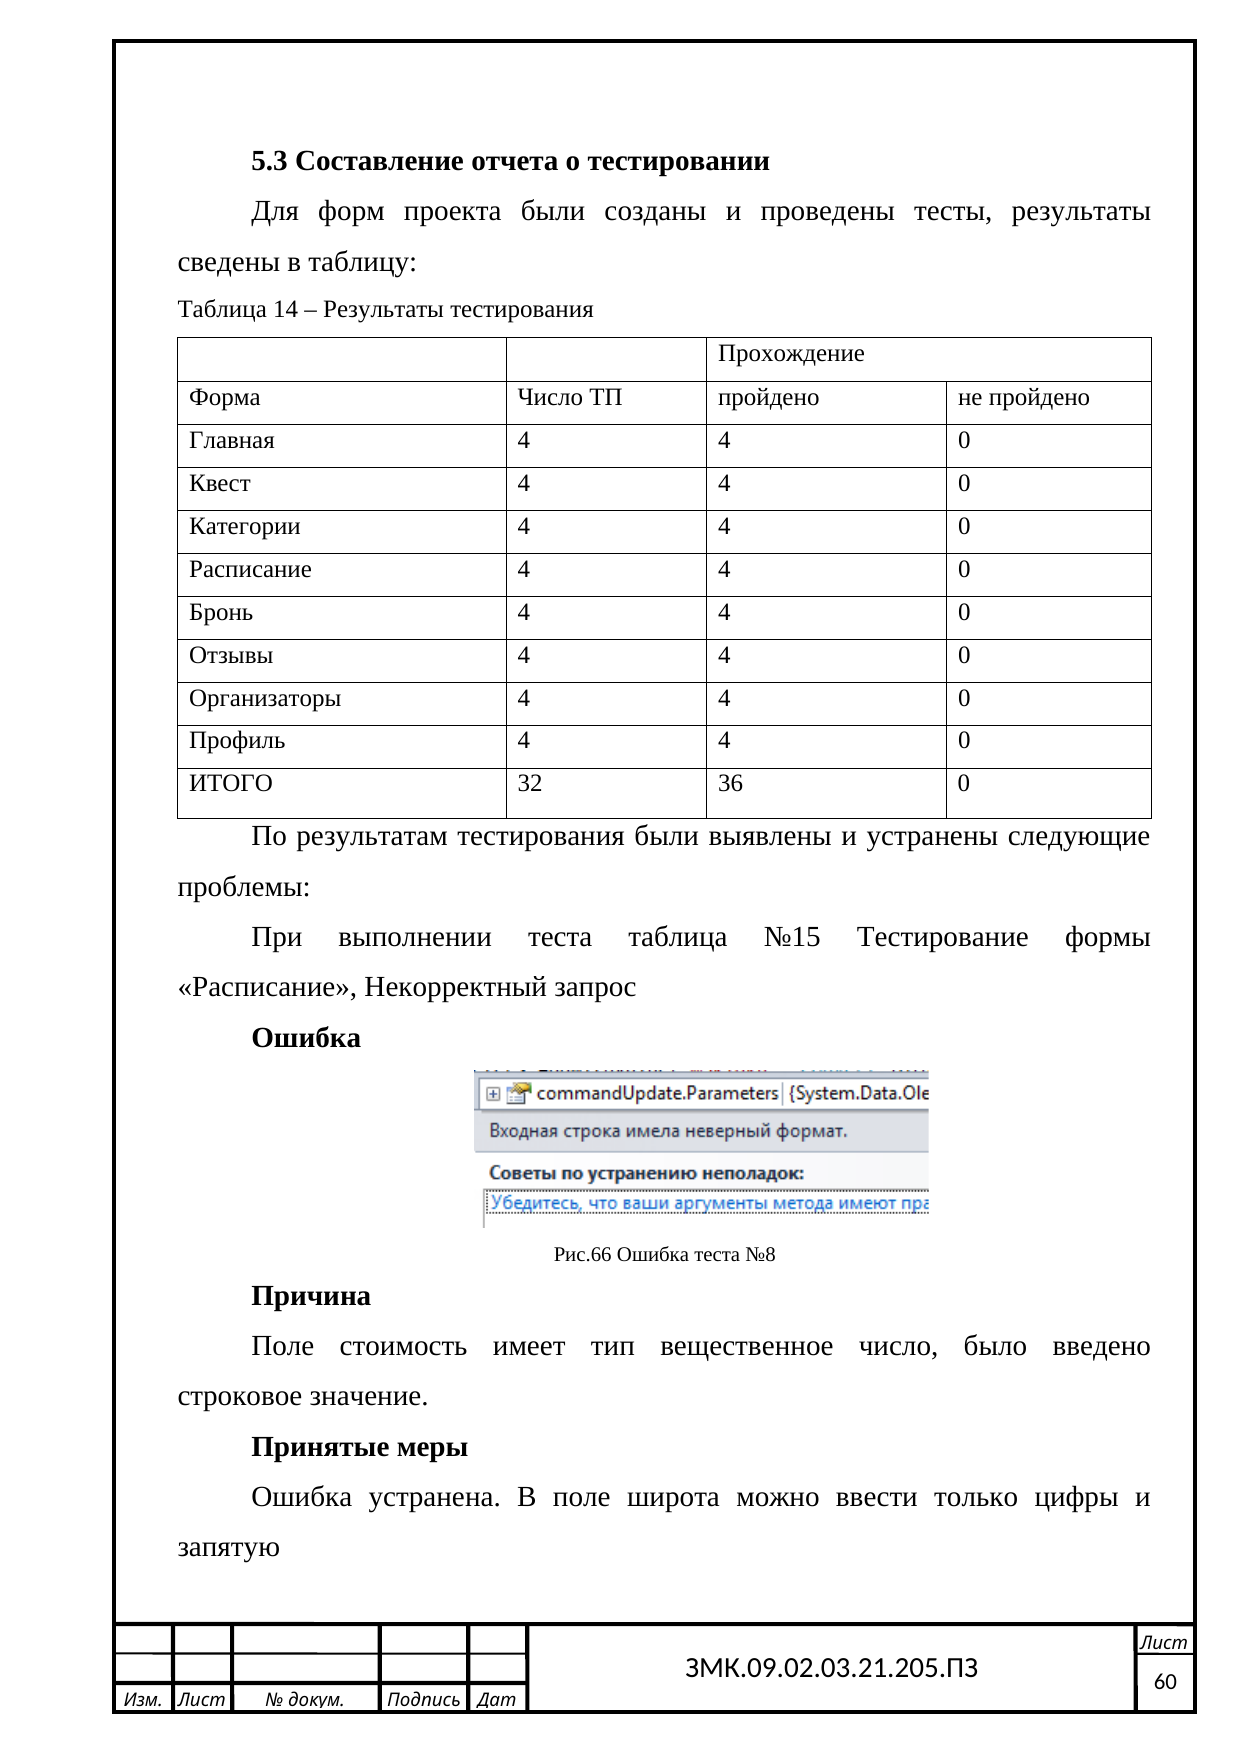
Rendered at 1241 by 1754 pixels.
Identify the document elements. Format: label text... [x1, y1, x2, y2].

table_cell 4 [507, 726, 706, 767]
table_cell 4 [707, 554, 946, 596]
text 5.3 Составление отчета о тестировании [177, 143, 1152, 177]
table_cell Организаторы [178, 683, 506, 724]
text Ошибка устранена. В поле широта можно ввести только цифры и запятую [177, 1479, 1152, 1563]
table_cell 4 [507, 468, 706, 510]
table_cell Форма [178, 382, 506, 424]
table_header Прохождение [707, 338, 1151, 381]
text Для форм проекта были созданы и проведены тесты, результаты сведены в таблицу: [177, 193, 1152, 277]
table_cell 4 [507, 640, 706, 682]
table_cell 4 [507, 597, 706, 639]
table_cell 4 [707, 597, 946, 639]
text Принятые меры [177, 1429, 1152, 1462]
table_cell Расписание [178, 554, 506, 596]
table_cell Квест [178, 468, 506, 510]
table_cell 0 [947, 468, 1151, 510]
table_cell Бронь [178, 597, 506, 639]
table_cell 4 [507, 554, 706, 596]
table_cell 4 [707, 511, 946, 553]
text Причина [177, 1278, 1152, 1311]
table_cell 4 [707, 468, 946, 510]
table_cell 4 [507, 425, 706, 467]
table_cell ИТОГО [178, 769, 506, 817]
text Рис.66 Ошибка теста №8 [177, 1242, 1152, 1266]
table_cell 4 [707, 726, 946, 767]
table_cell 0 [947, 640, 1151, 682]
table_cell 32 [507, 769, 706, 817]
table_cell Число ТП [507, 382, 706, 424]
table_header [507, 338, 706, 381]
table_cell пройдено [707, 382, 946, 424]
table_cell 4 [507, 683, 706, 724]
table_cell 4 [707, 425, 946, 467]
picture [474, 1070, 929, 1228]
table_cell 0 [947, 726, 1151, 767]
table_cell 0 [947, 597, 1151, 639]
table_cell 0 [947, 683, 1151, 724]
table_cell Категории [178, 511, 506, 553]
table_cell 36 [707, 769, 946, 817]
table_cell не пройдено [947, 382, 1151, 424]
table_header [178, 338, 506, 381]
table_cell Отзывы [178, 640, 506, 682]
text При выполнении теста таблица №15 Тестирование формы «Расписание», Некорректный запрос [177, 919, 1152, 1003]
table_cell 4 [707, 683, 946, 724]
table_cell 0 [947, 425, 1151, 467]
text По результатам тестирования были выявлены и устранены следующие проблемы: [177, 819, 1152, 902]
text Ошибка [177, 1020, 1152, 1053]
table_cell Профиль [178, 726, 506, 767]
table_cell 0 [947, 554, 1151, 596]
table_cell 0 [947, 511, 1151, 553]
table_cell Главная [178, 425, 506, 467]
text Поле стоимость имеет тип вещественное число, было введено строковое значение. [177, 1328, 1152, 1412]
table_cell 4 [507, 511, 706, 553]
table_cell 4 [707, 640, 946, 682]
text Таблица 14 – Результаты тестирования [177, 294, 1152, 323]
table_cell 0 [947, 769, 1151, 817]
